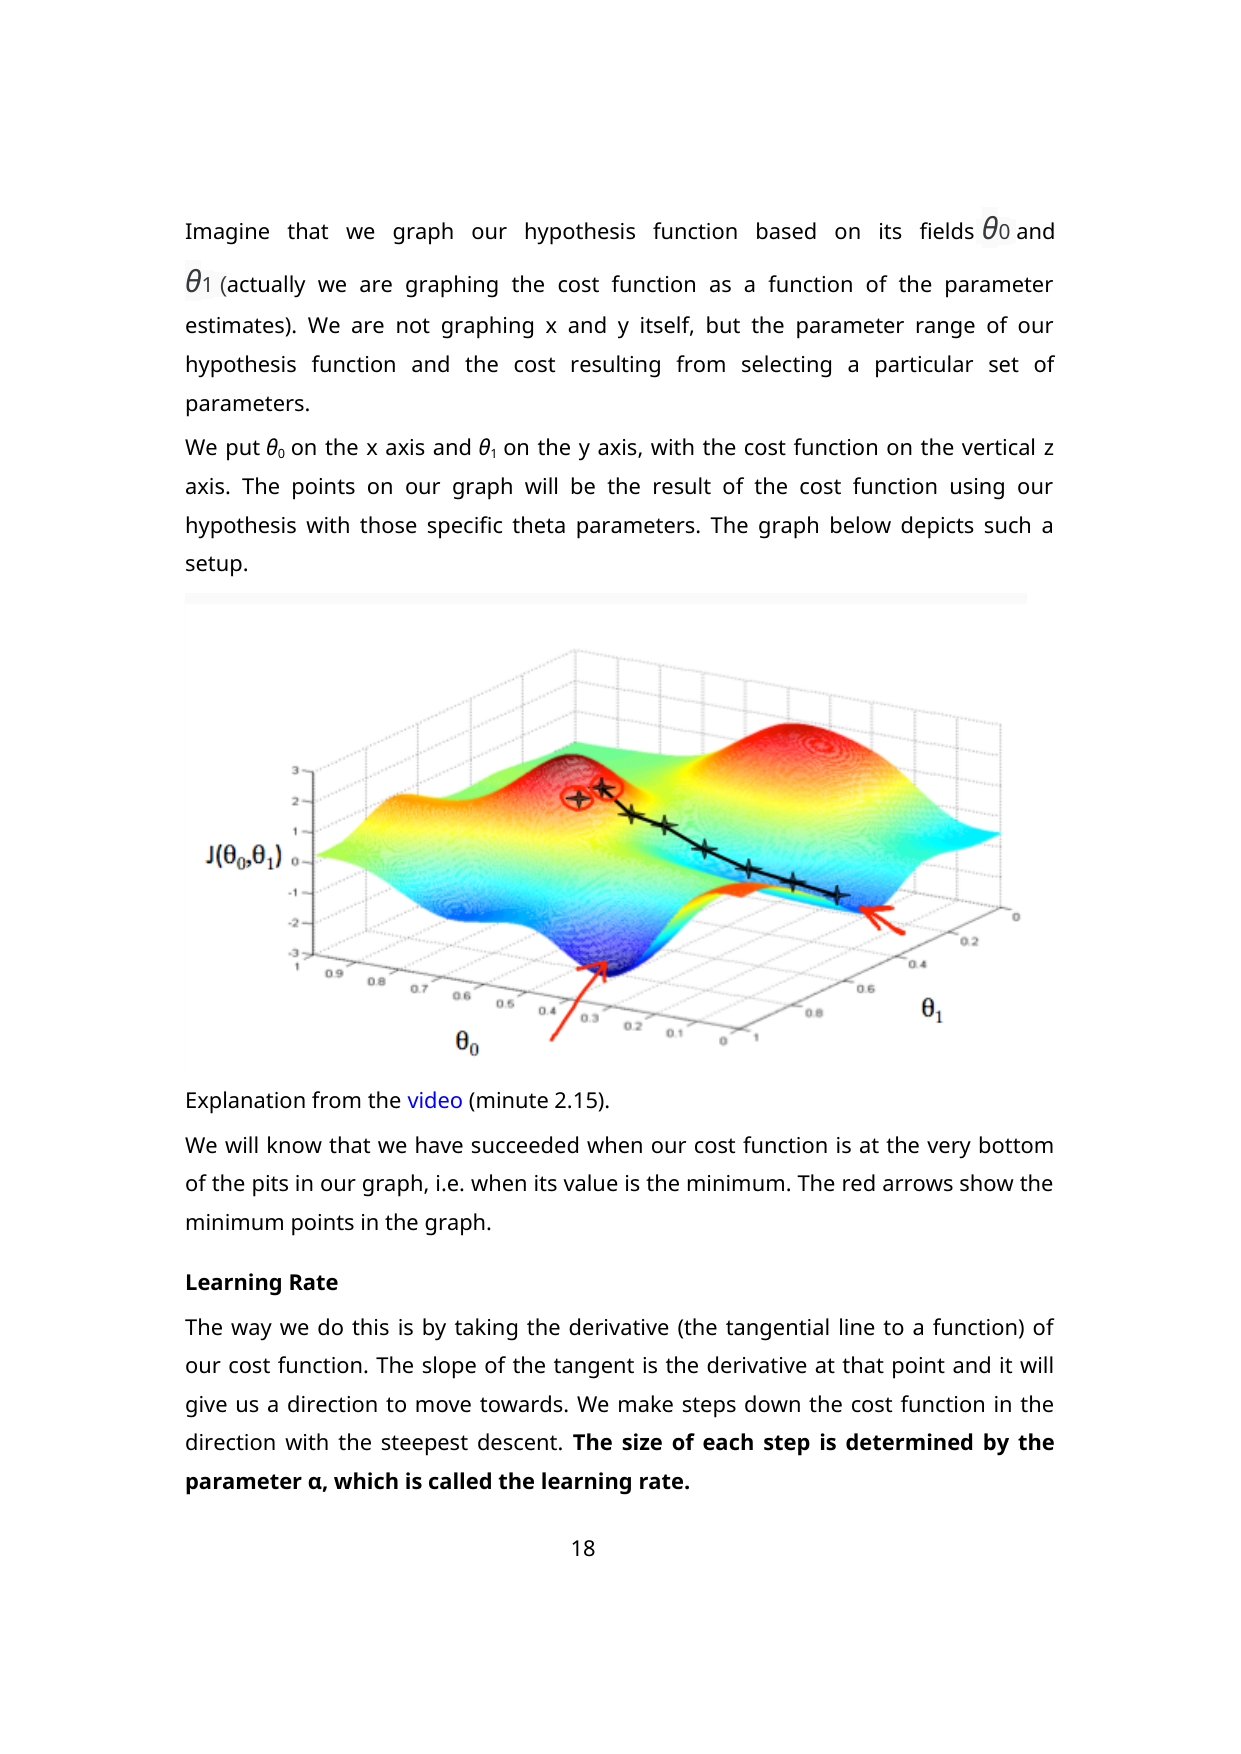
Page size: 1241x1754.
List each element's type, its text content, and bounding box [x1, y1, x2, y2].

text The way we do this is by taking the derivative (the tangential line to a function) of our cost function. The slope of the tangent is the derivative at that point and it will give us a direction to move towards. We make steps down the cost function in the direction with the steepest descent. The size of each step is determined by the parameter α, which is called the learning rate. [185, 1311, 1055, 1496]
text We will know that we have succeeded when our cost function is at the very bottom of the pits in our graph, i.e. when its value is the minimum. The red arrows show the minimum points in the graph. [185, 1130, 1055, 1237]
text Imagine that we graph our hypothesis function based on its fields θ0​ and θ1​ (actually we are graphing the cost function as a function of the parameter estimates). We are not graphing x and y itself, but the parameter range of our hypothesis function and the cost resulting from selecting a particular set of parameters. [185, 207, 1055, 417]
picture [184, 593, 1028, 1070]
subtitle Learning Rate [185, 1267, 1055, 1296]
text Explanation from the video (minute 2.15). [185, 1085, 1055, 1115]
text We put θ0​ on the x axis and θ1​ on the y axis, with the cost function on the vertical z axis. The points on our graph will be the result of the cost function using our hypothesis with those specific theta parameters. The graph below depicts such a setup. [185, 432, 1055, 578]
